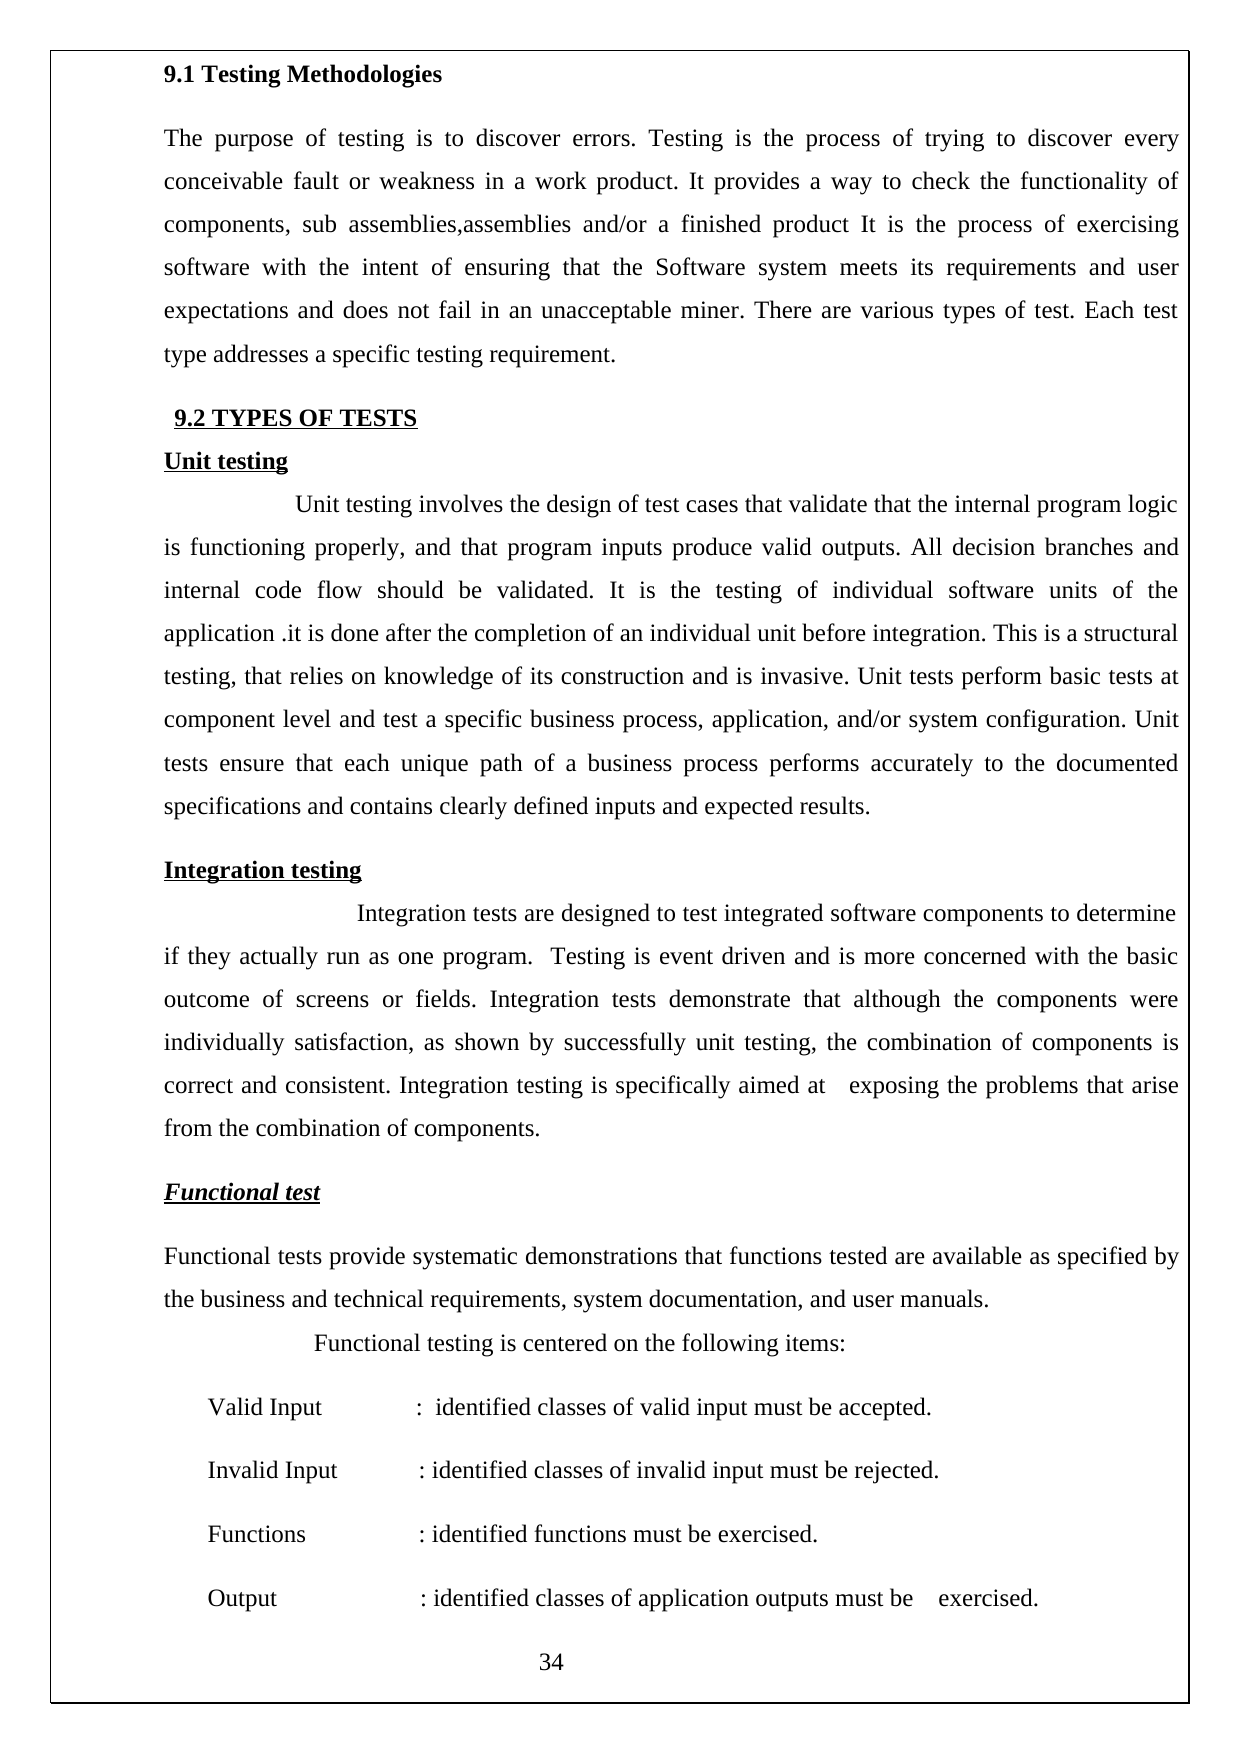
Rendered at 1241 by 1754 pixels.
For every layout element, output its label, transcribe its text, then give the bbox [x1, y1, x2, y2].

subtitle 9.2 TYPES OF TESTS [174, 403, 1180, 431]
subtitle Functional tests provide systematic demonstrations that functions tested are available as specified by the business and technical requirements, system documentation, and user manuals. [164, 1241, 1180, 1313]
text Integration tests are designed to test integrated software components to determine if they actually run as one program. Testing is event driven and is more concerned with the basic outcome of screens or fields. Integration tests demonstrate that although the components were individually satisfaction, as shown by successfully unit testing, the combination of components is correct and consistent. Integration testing is specifically aimed at exposing the problems that arise from the combination of components. [164, 898, 1180, 1142]
text 9.1 Testing Methodologies [164, 59, 1180, 88]
text Unit testing involves the design of test cases that validate that the internal program logic is functioning properly, and that program inputs produce valid outputs. All decision branches and internal code flow should be validated. It is the testing of individual software units of the application .it is done after the completion of an individual unit before integration. This is a structural testing, that relies on knowledge of its construction and is invasive. Unit tests perform basic tests at component level and test a specific business process, application, and/or system configuration. Unit tests ensure that each unique path of a business process performs accurately to the documented specifications and contains clearly defined inputs and expected results. [164, 489, 1180, 819]
text Functional test [164, 1177, 1180, 1206]
subtitle Unit testing [164, 446, 1180, 474]
text The purpose of testing is to discover errors. Testing is the process of trying to discover every conceivable fault or weakness in a work product. It provides a way to check the functionality of components, sub assemblies,assemblies and/or a finished product It is the process of exercising software with the intent of ensuring that the Software system meets its requirements and user expectations and does not fail in an unacceptable miner. There are various types of test. Each test type addresses a specific testing requirement. [164, 123, 1180, 367]
text Valid Input : identified classes of valid input must be accepted. [164, 1392, 1180, 1420]
subtitle Integration testing [164, 855, 1180, 883]
text Functional testing is centered on the following items: [164, 1328, 1180, 1356]
text Output : identified classes of application outputs must be exercised. [164, 1583, 1180, 1612]
text Invalid Input : identified classes of invalid input must be rejected. [164, 1456, 1180, 1484]
text 34 [464, 1647, 1180, 1676]
text Functions : identified functions must be exercised. [164, 1519, 1180, 1548]
